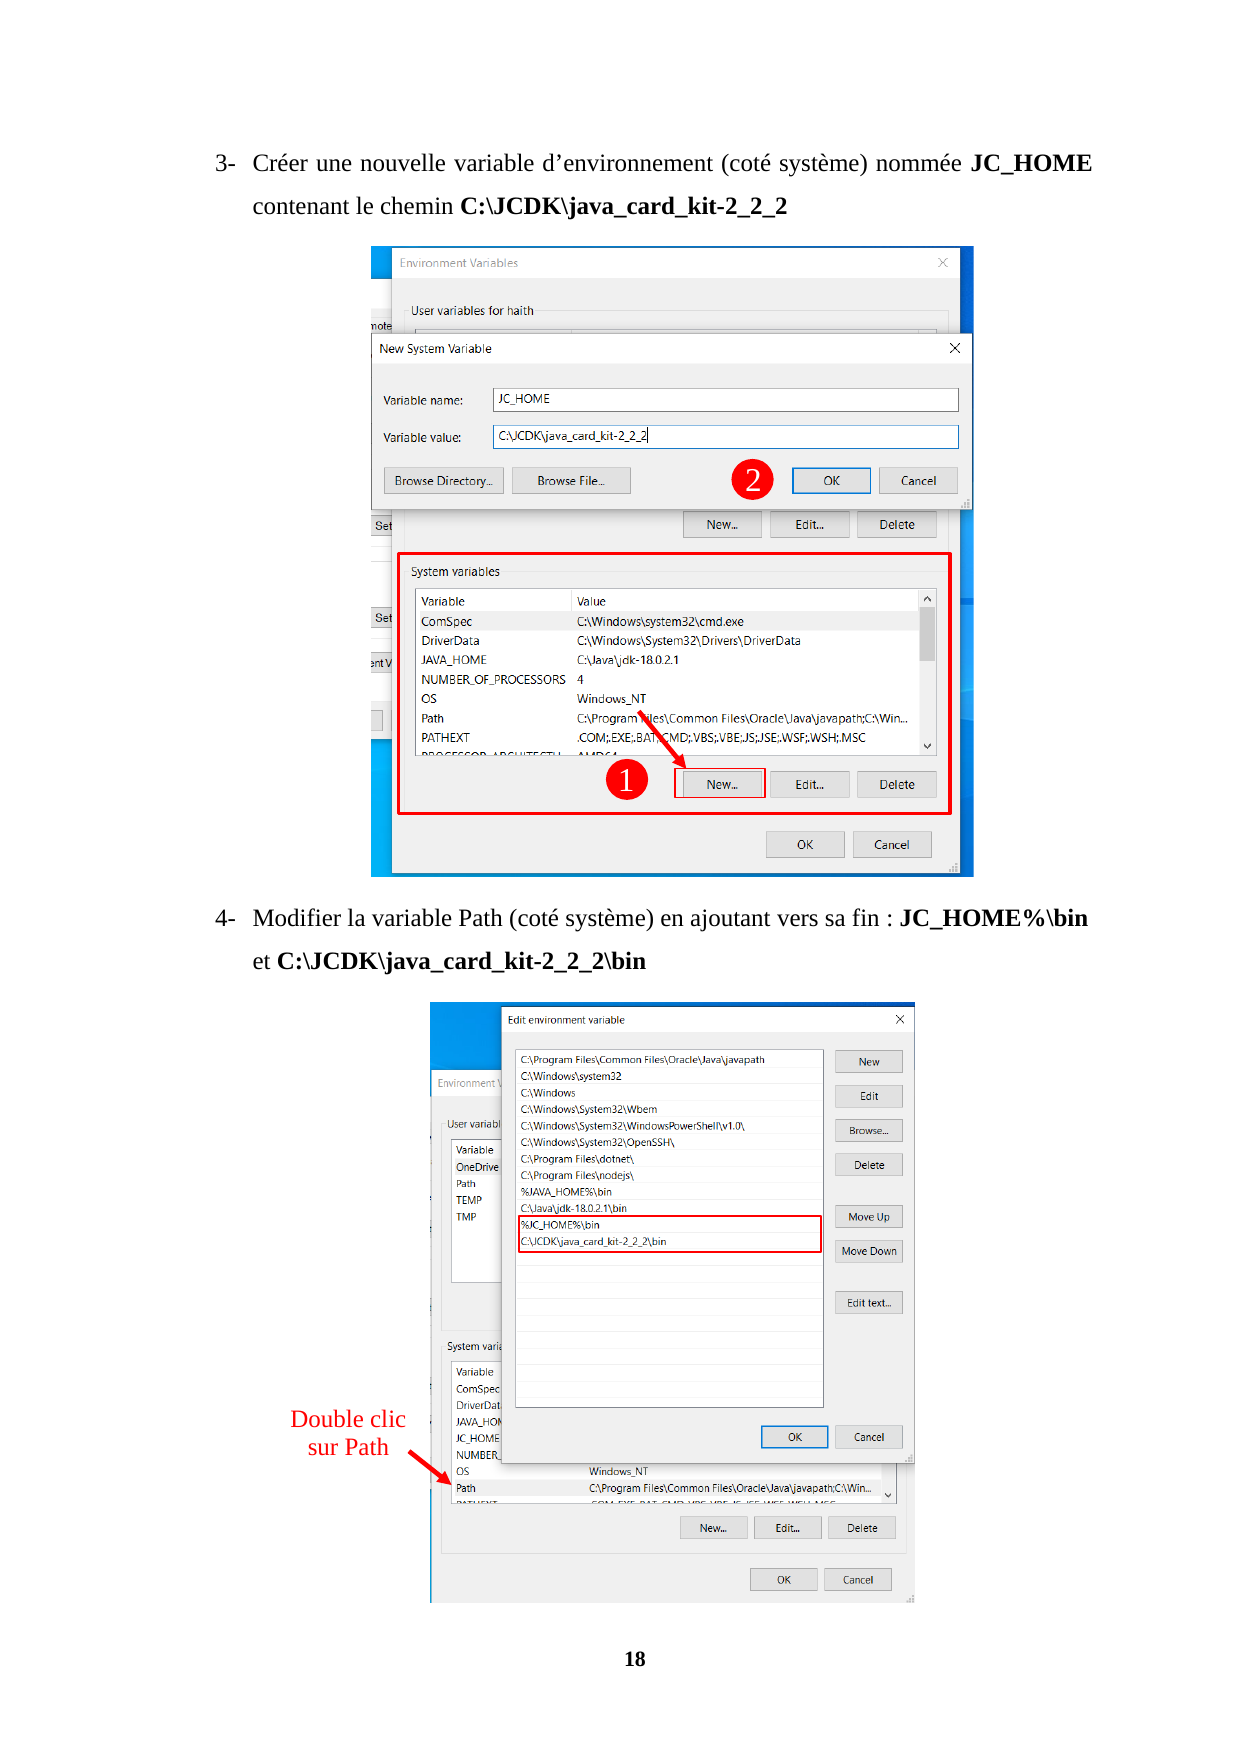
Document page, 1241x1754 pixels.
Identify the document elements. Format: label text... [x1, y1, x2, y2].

list Créer une nouvelle variable d’environnement (coté système) nommée JC_HOME contenant le chemin C:\JCDK\java_card_kit-2_2_2 [215, 148, 1092, 219]
list Modifier la variable Path (coté système) en ajoutant vers sa fin : JC_HOME%\bin et C:\JCDK\java_card_kit-2_2_2\bin [215, 903, 1092, 975]
picture [371, 246, 974, 877]
picture [430, 1002, 915, 1603]
